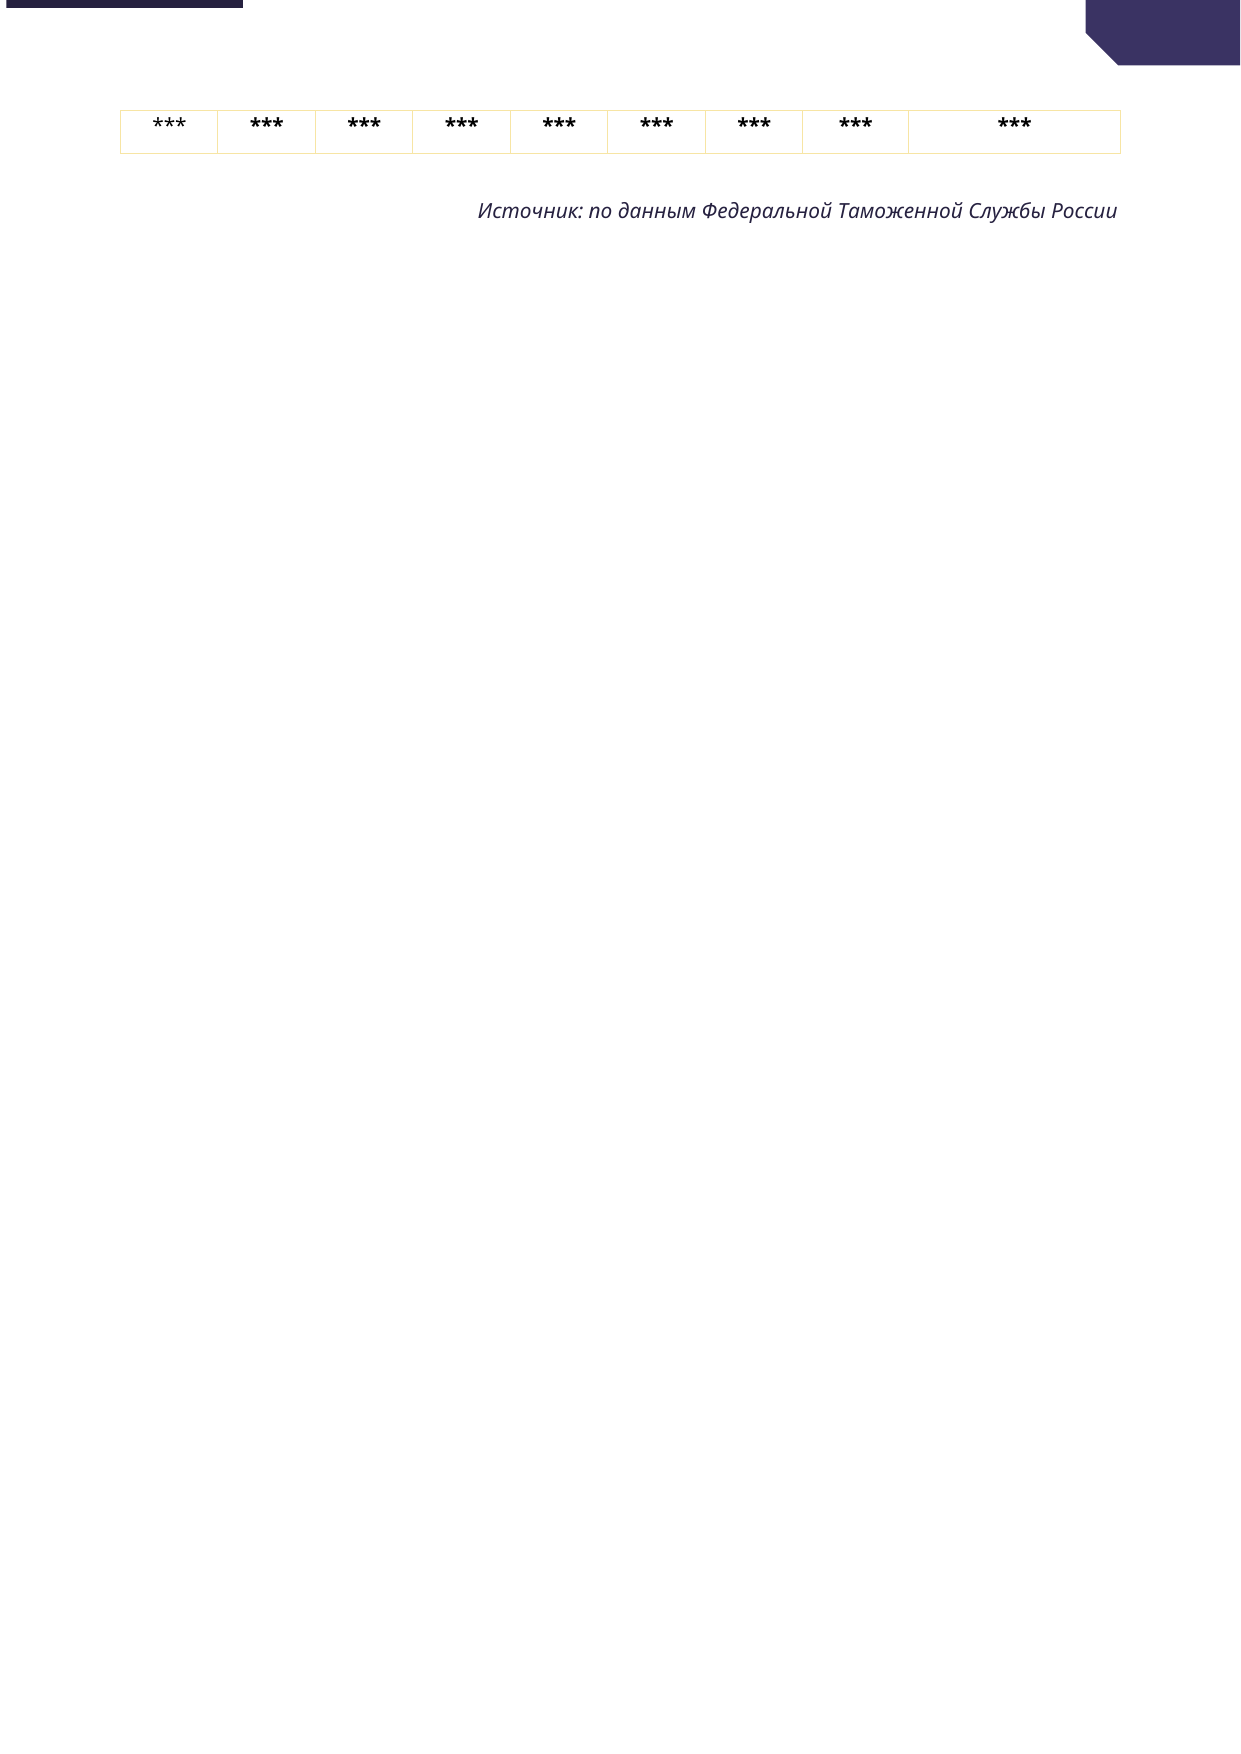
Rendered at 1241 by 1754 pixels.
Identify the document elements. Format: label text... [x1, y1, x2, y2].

table_cell *** [608, 111, 705, 153]
table_cell *** [121, 111, 217, 153]
table_cell *** [706, 111, 802, 153]
table_cell *** [511, 111, 607, 153]
table_cell *** [803, 111, 908, 153]
table_cell *** [413, 111, 510, 153]
table_cell *** [316, 111, 412, 153]
table_cell *** [218, 111, 315, 153]
text Источник: по данным Федеральной Таможенной Службы России [120, 197, 1120, 225]
table_cell *** [909, 111, 1120, 153]
